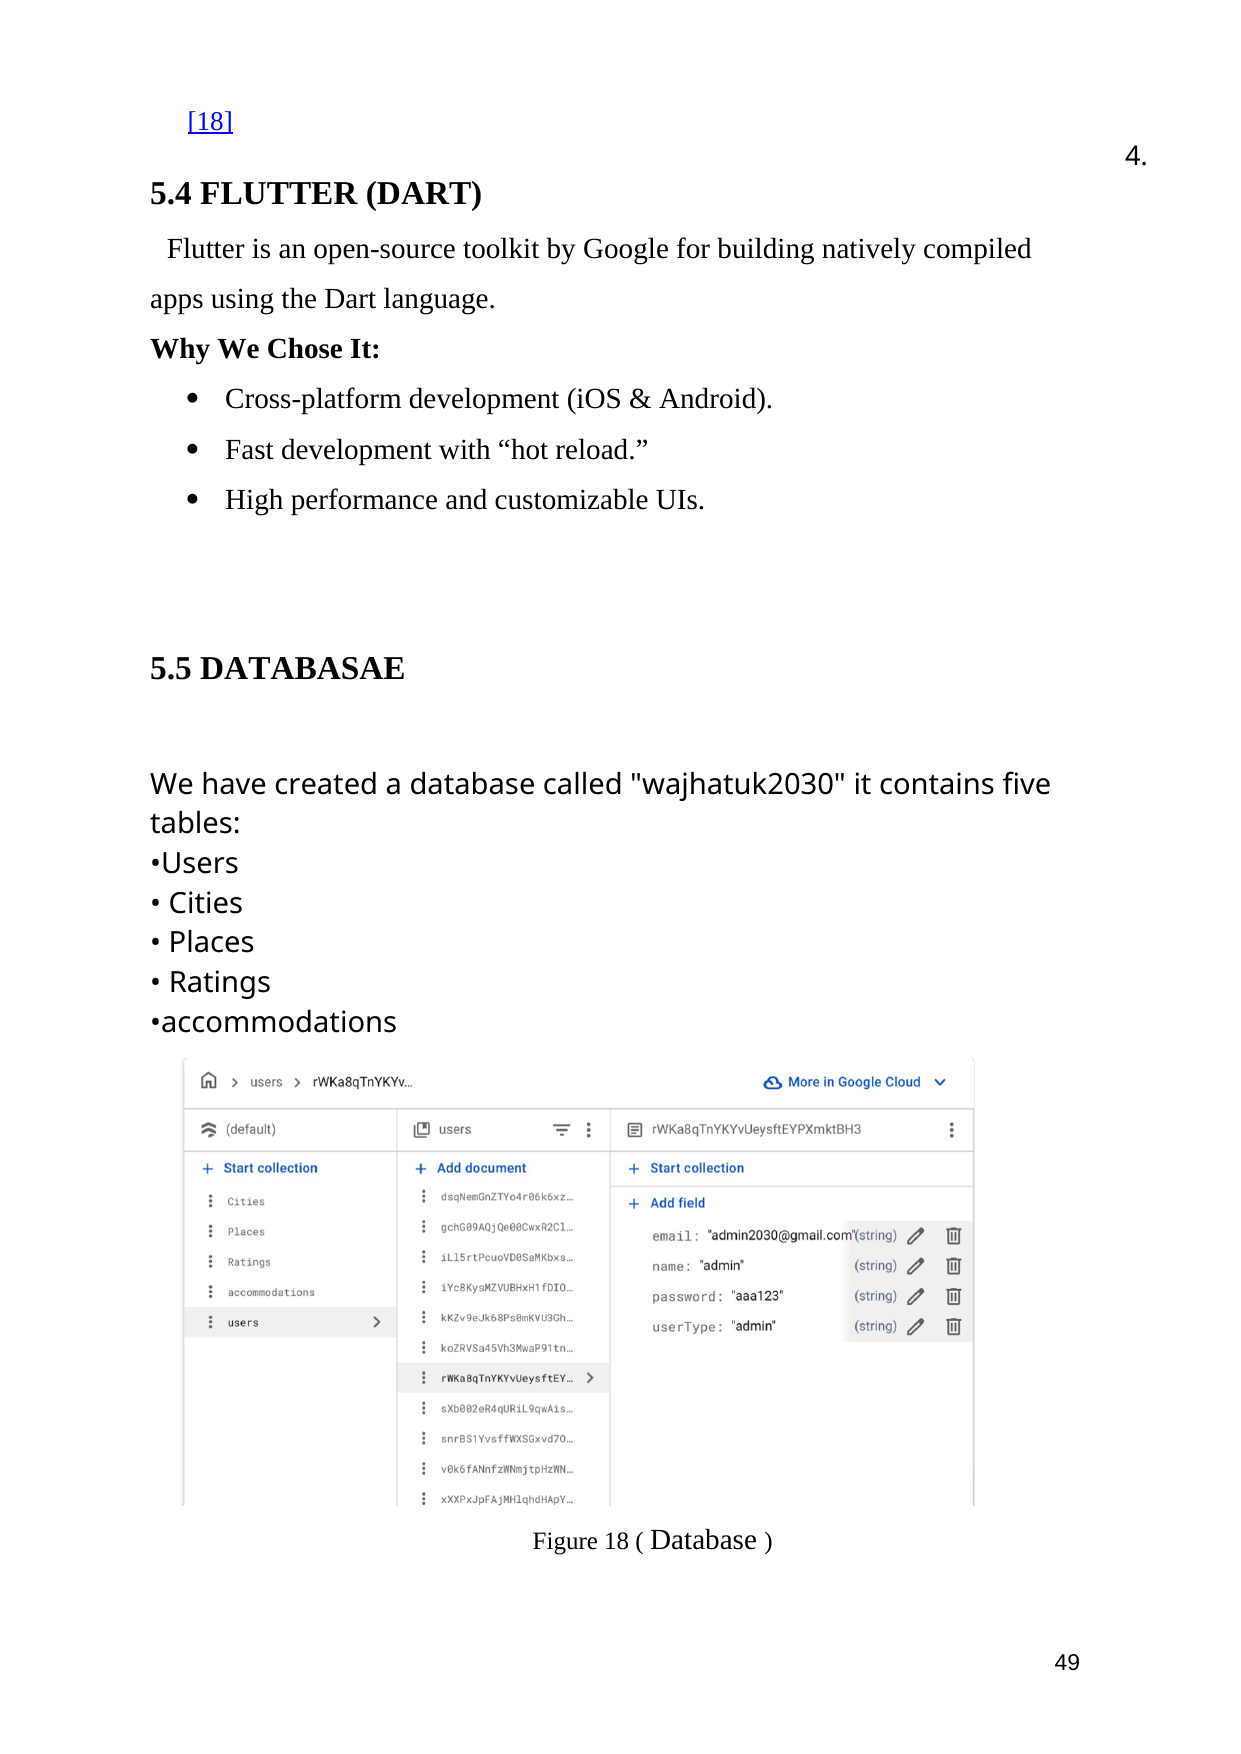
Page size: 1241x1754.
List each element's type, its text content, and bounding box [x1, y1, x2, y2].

text Why We Chose It: [150, 331, 1080, 365]
text • Places [150, 922, 1080, 961]
text •accommodations [150, 1001, 1080, 1041]
text •Users [150, 842, 1080, 882]
text • Cities [150, 882, 1080, 922]
list Fast development with “hot reload.” [187, 432, 1080, 466]
text [18] [187, 105, 1080, 136]
list High performance and customizable UIs. [187, 482, 1080, 516]
list Cross-platform development (iOS & Android). [187, 382, 1080, 415]
text We have created a database called "wajhatuk2030" it contains five tables: [150, 763, 1080, 842]
text 5.5 DATABASAE [150, 648, 1080, 686]
picture [180, 1057, 975, 1506]
text Flutter is an open-source toolkit by Google for building natively compiled apps using the Dart language. [150, 231, 1080, 314]
text 4. [1077, 136, 1240, 173]
text 5.4 FLUTTER (DART) [150, 173, 1080, 212]
text • ⁠Ratings [150, 961, 1080, 1001]
